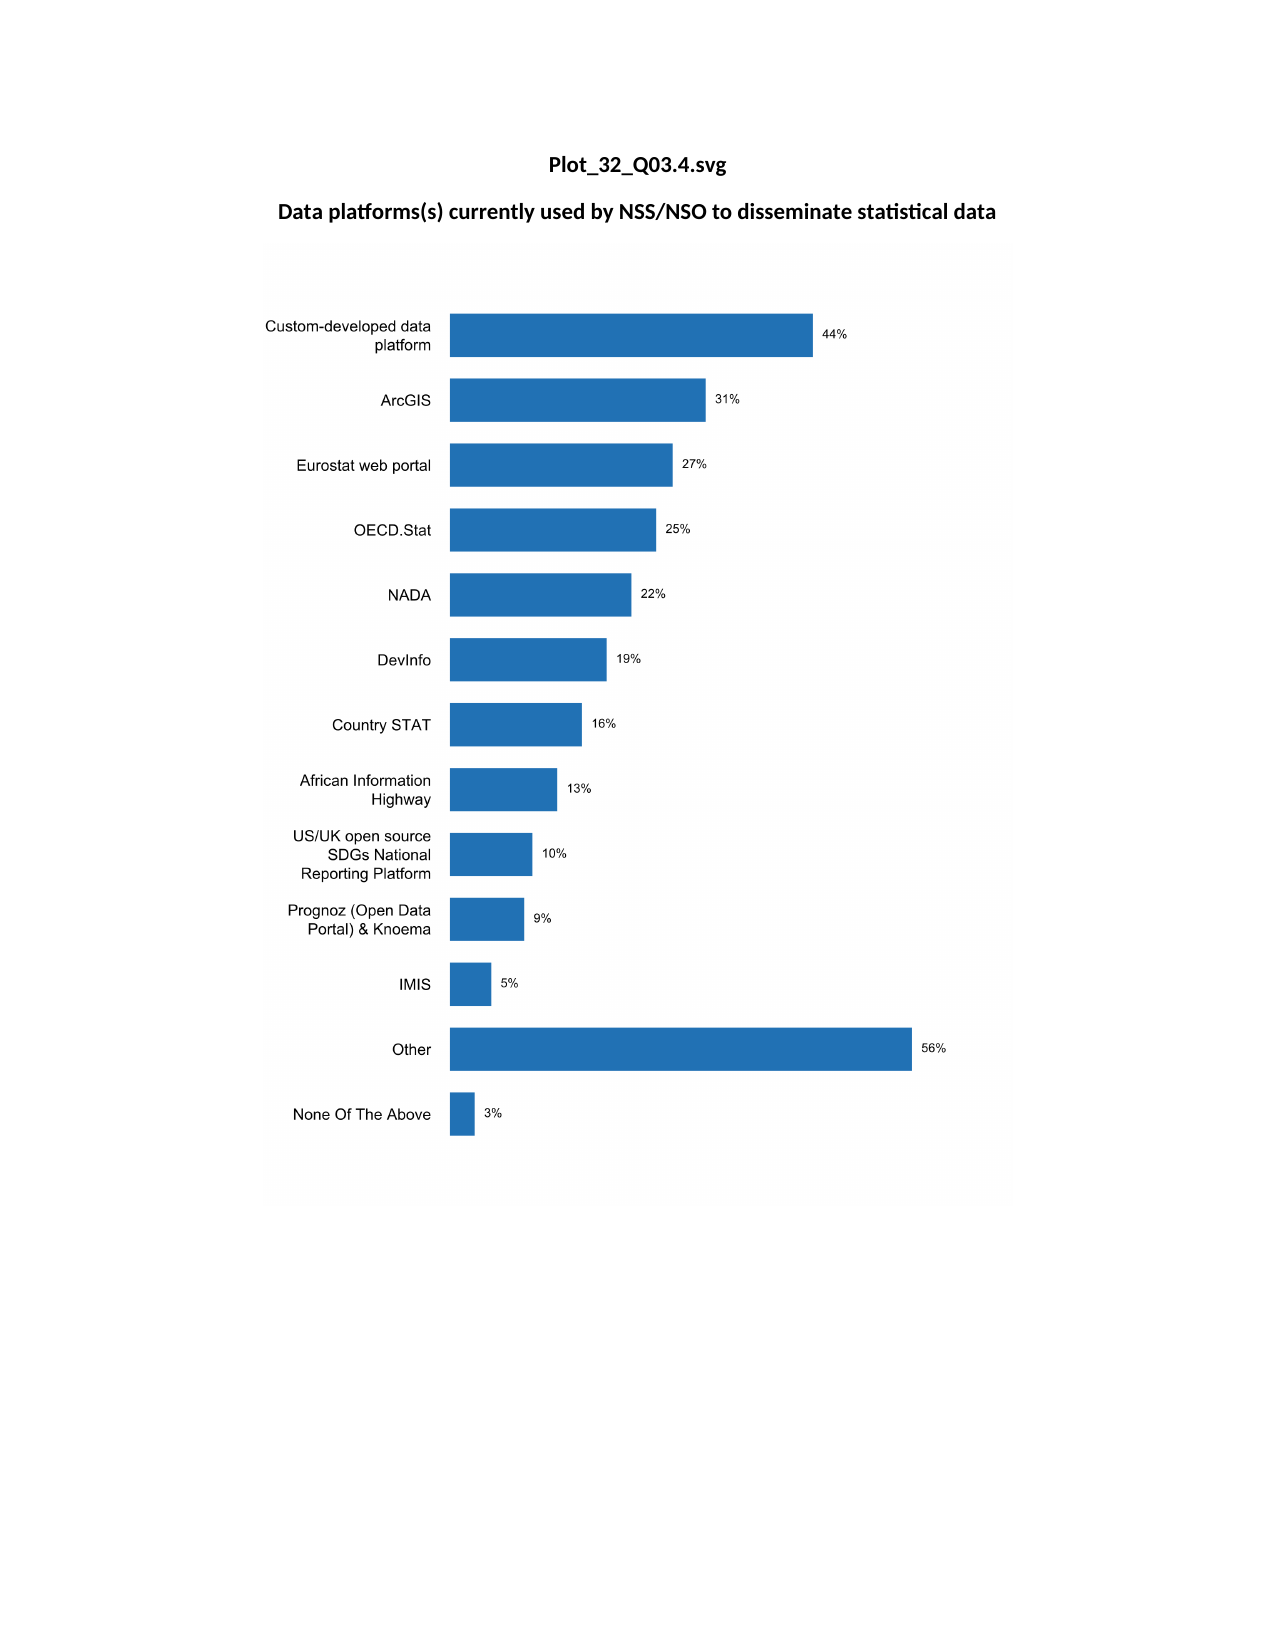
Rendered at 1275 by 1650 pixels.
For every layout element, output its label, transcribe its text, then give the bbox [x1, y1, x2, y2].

picture [262, 243, 1013, 1206]
text Data platforms(s) currently used by NSS/NSO to disseminate statistical data [150, 197, 1125, 225]
text Plot_32_Q03.4.svg [150, 150, 1125, 178]
